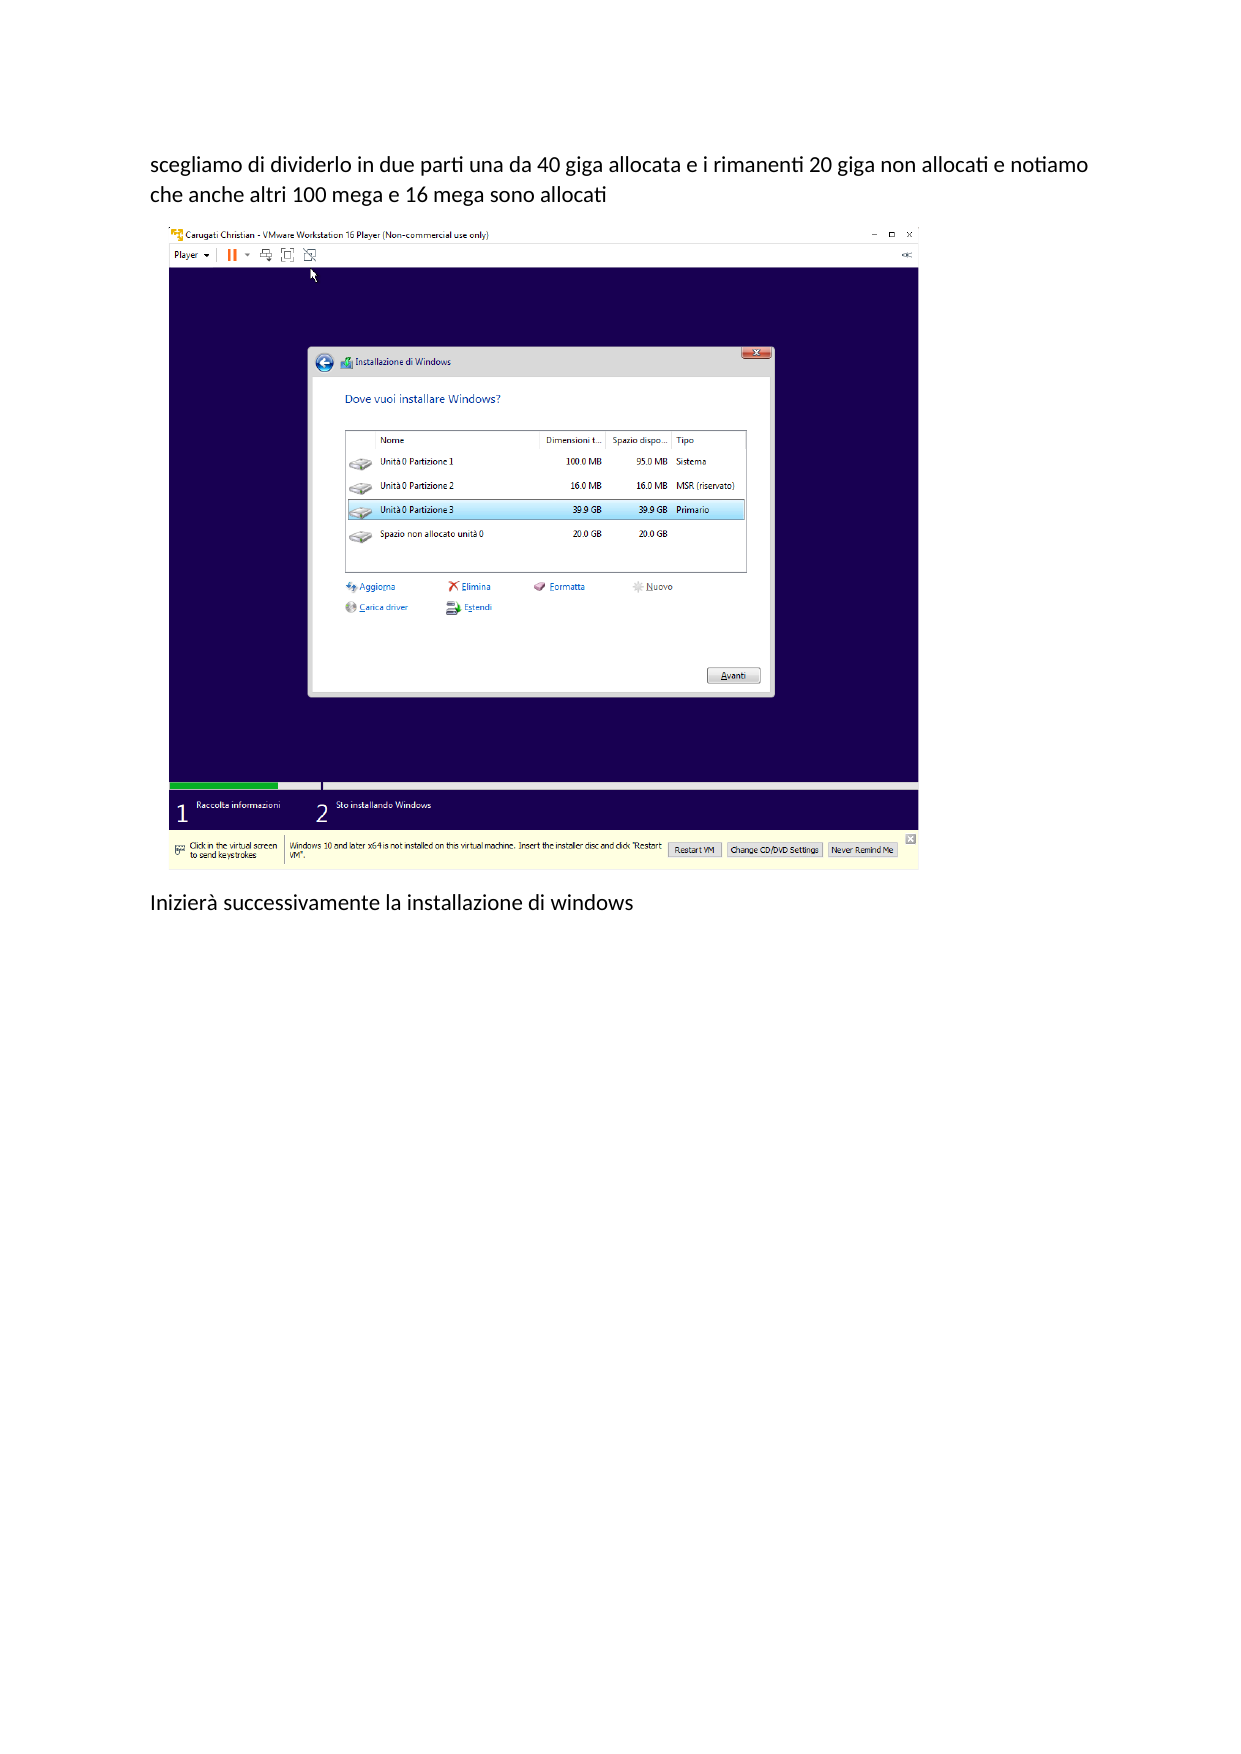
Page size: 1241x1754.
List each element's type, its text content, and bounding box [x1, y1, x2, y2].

text scegliamo di dividerlo in due parti una da 40 giga allocata e i rimanenti 20 giga non allocati e notiamo che anche altri 100 mega e 16 mega sono allocati [150, 150, 1090, 208]
text Inizierà successivamente la installazione di windows [150, 888, 1090, 916]
